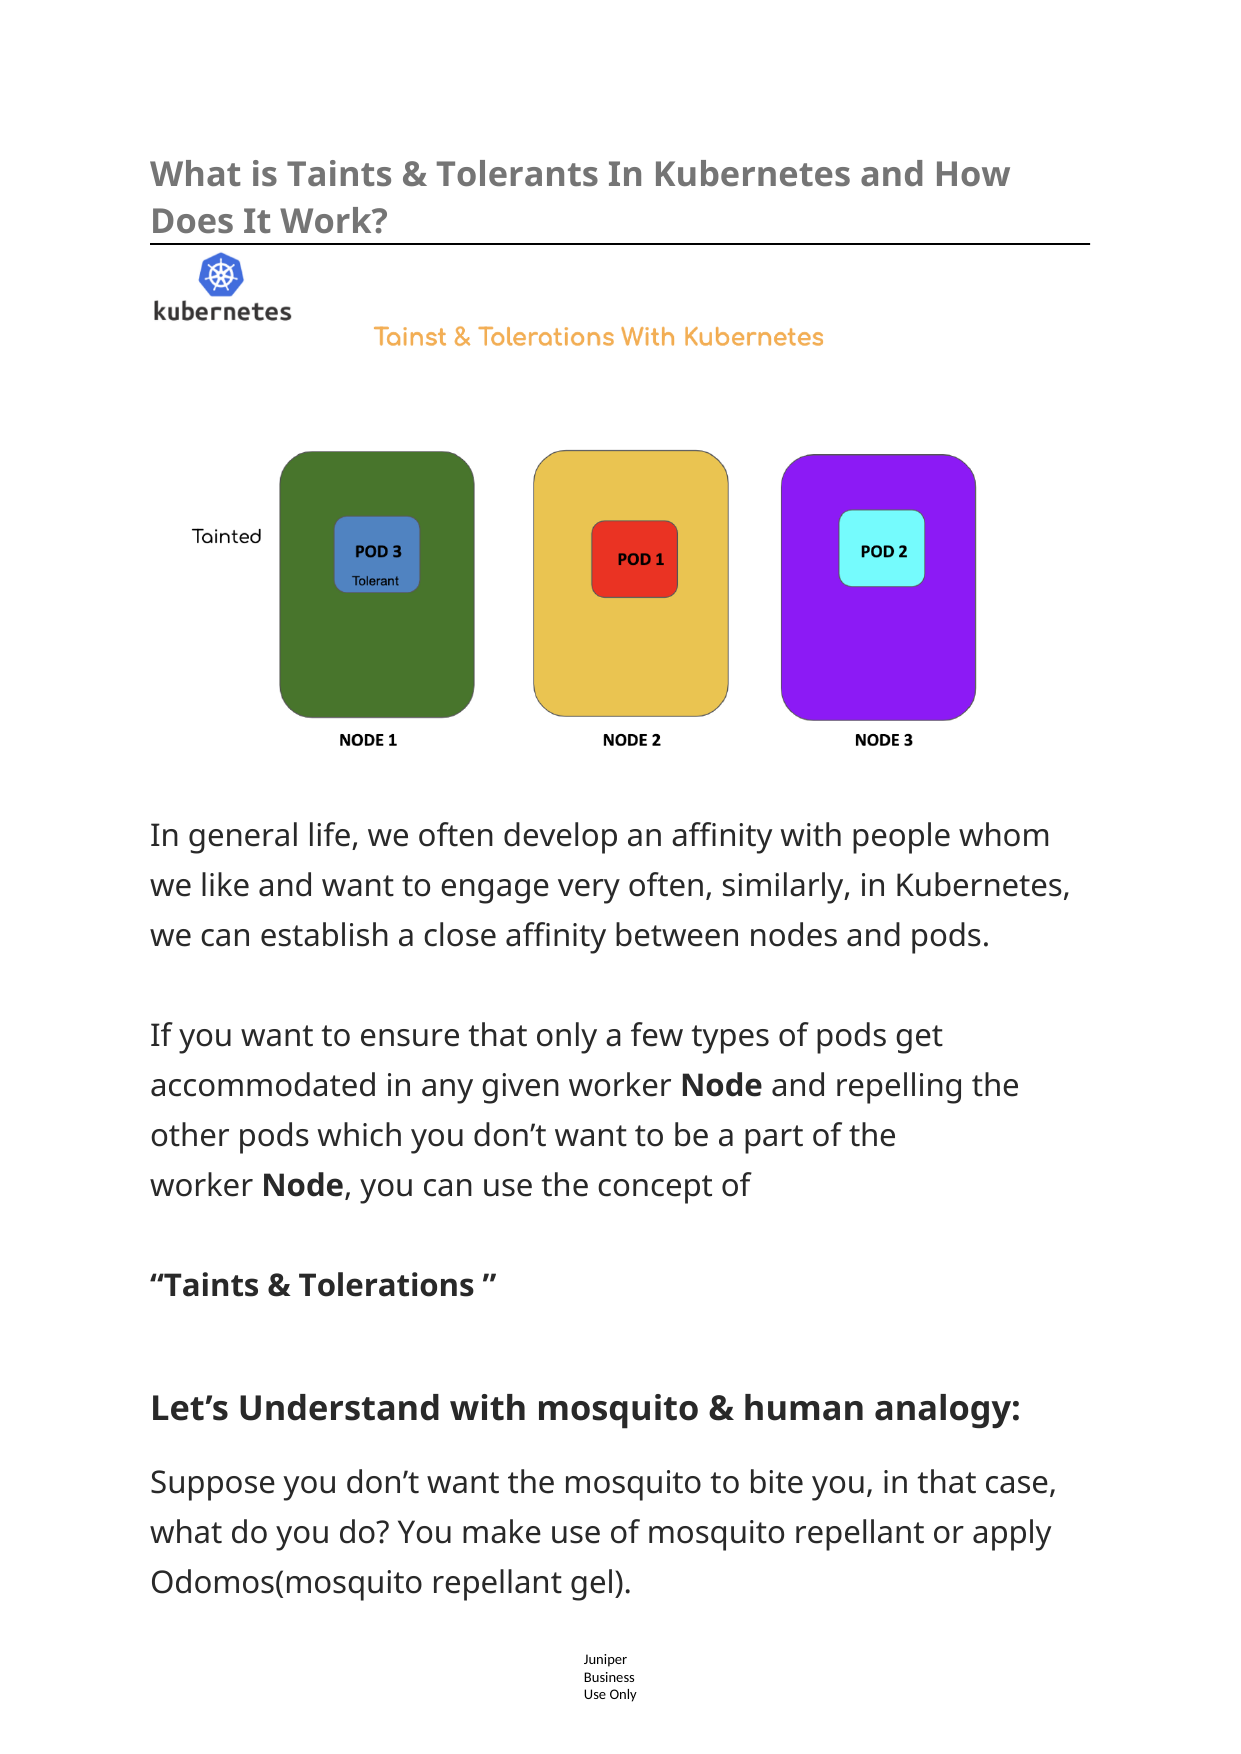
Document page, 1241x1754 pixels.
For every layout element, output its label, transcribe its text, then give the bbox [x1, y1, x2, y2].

subtitle What is Taints & Tolerants In Kubernetes and How Does It Work? [150, 150, 1090, 243]
text “Taints & Tolerations ” [150, 1256, 1090, 1306]
subtitle Let’s Understand with mosquito & human analogy: [150, 1384, 1090, 1431]
text If you want to ensure that only a few types of pods get accommodated in any given worker Node and repelling the other pods which you don’t want to be a part of the worker Node, you can use the concept of [150, 1006, 1090, 1206]
text In general life, we often develop an affinity with people whom we like and want to engage very often, similarly, in Kubernetes, we can establish a close affinity between nodes and pods. [150, 806, 1090, 956]
picture [150, 243, 1091, 756]
text Suppose you don’t want the mosquito to bite you, in that case, what do you do? You make use of mosquito repellant or apply Odomos(mosquito repellant gel). [150, 1452, 1090, 1602]
